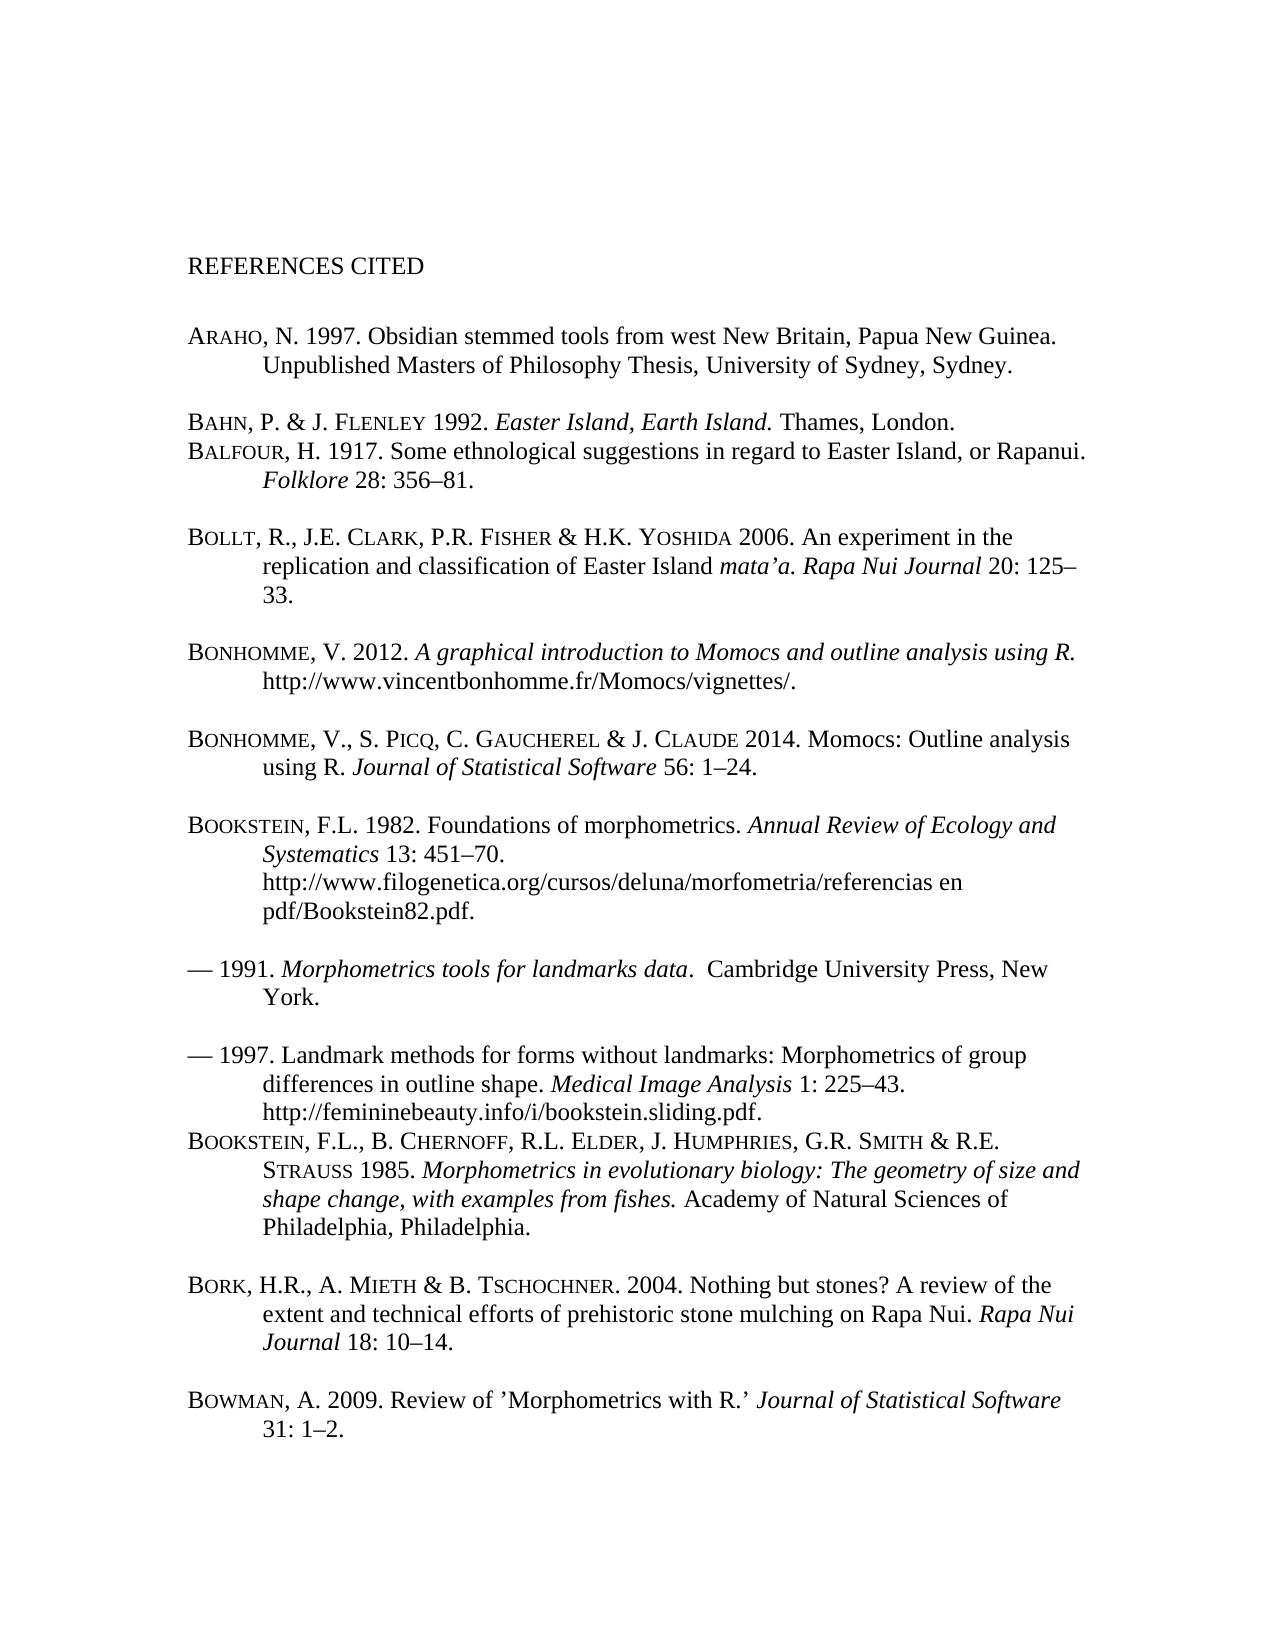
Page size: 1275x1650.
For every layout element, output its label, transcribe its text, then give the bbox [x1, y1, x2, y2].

text Bookstein, F.L., B. Chernoff, R.L. Elder, J. Humphries, G.R. Smith & R.E. Strauss 1985. Morphometrics in evolutionary biology: The geometry of size and shape change, with examples from fishes. Academy of Natural Sciences of Philadelphia, Philadelphia. [187, 1126, 1087, 1241]
text Balfour, H. 1917. Some ethnological suggestions in regard to Easter Island, or Rapanui. Folklore 28: 356–81. [187, 436, 1087, 494]
text — 1997. Landmark methods for forms without landmarks: Morphometrics of group differences in outline shape. Medical Image Analysis 1: 225–43. http://femininebeauty.info/i/bookstein.sliding.pdf. [187, 1040, 1087, 1126]
subtitle References Cited [187, 251, 1087, 280]
text Araho, N. 1997. Obsidian stemmed tools from west New Britain, Papua New Guinea. Unpublished Masters of Philosophy Thesis, University of Sydney, Sydney. [187, 321, 1087, 379]
text — 1991. Morphometrics tools for landmarks data. Cambridge University Press, New York. [187, 954, 1087, 1011]
text Bollt, R., J.E. Clark, P.R. Fisher & H.K. Yoshida 2006. An experiment in the replication and classification of Easter Island mata’a. Rapa Nui Journal 20: 125–33. [187, 522, 1087, 609]
text Bahn, P. & J. Flenley 1992. Easter Island, Earth Island. Thames, London. [187, 407, 1087, 436]
text Bookstein, F.L. 1982. Foundations of morphometrics. Annual Review of Ecology and Systematics 13: 451–70. http://www.filogenetica.org/cursos/deluna/morfometria/referencias en pdf/Bookstein82.pdf. [187, 810, 1087, 925]
text Bowman, A. 2009. Review of ’Morphometrics with R.’ Journal of Statistical Software 31: 1–2. [187, 1385, 1087, 1442]
text Bonhomme, V. 2012. A graphical introduction to Momocs and outline analysis using R. http://www.vincentbonhomme.fr/Momocs/vignettes/. [187, 637, 1087, 695]
text Bonhomme, V., S. Picq, C. Gaucherel & J. Claude 2014. Momocs: Outline analysis using R. Journal of Statistical Software 56: 1–24. [187, 724, 1087, 781]
text Bork, H.R., A. Mieth & B. Tschochner. 2004. Nothing but stones? A review of the extent and technical efforts of prehistoric stone mulching on Rapa Nui. Rapa Nui Journal 18: 10–14. [187, 1270, 1087, 1356]
